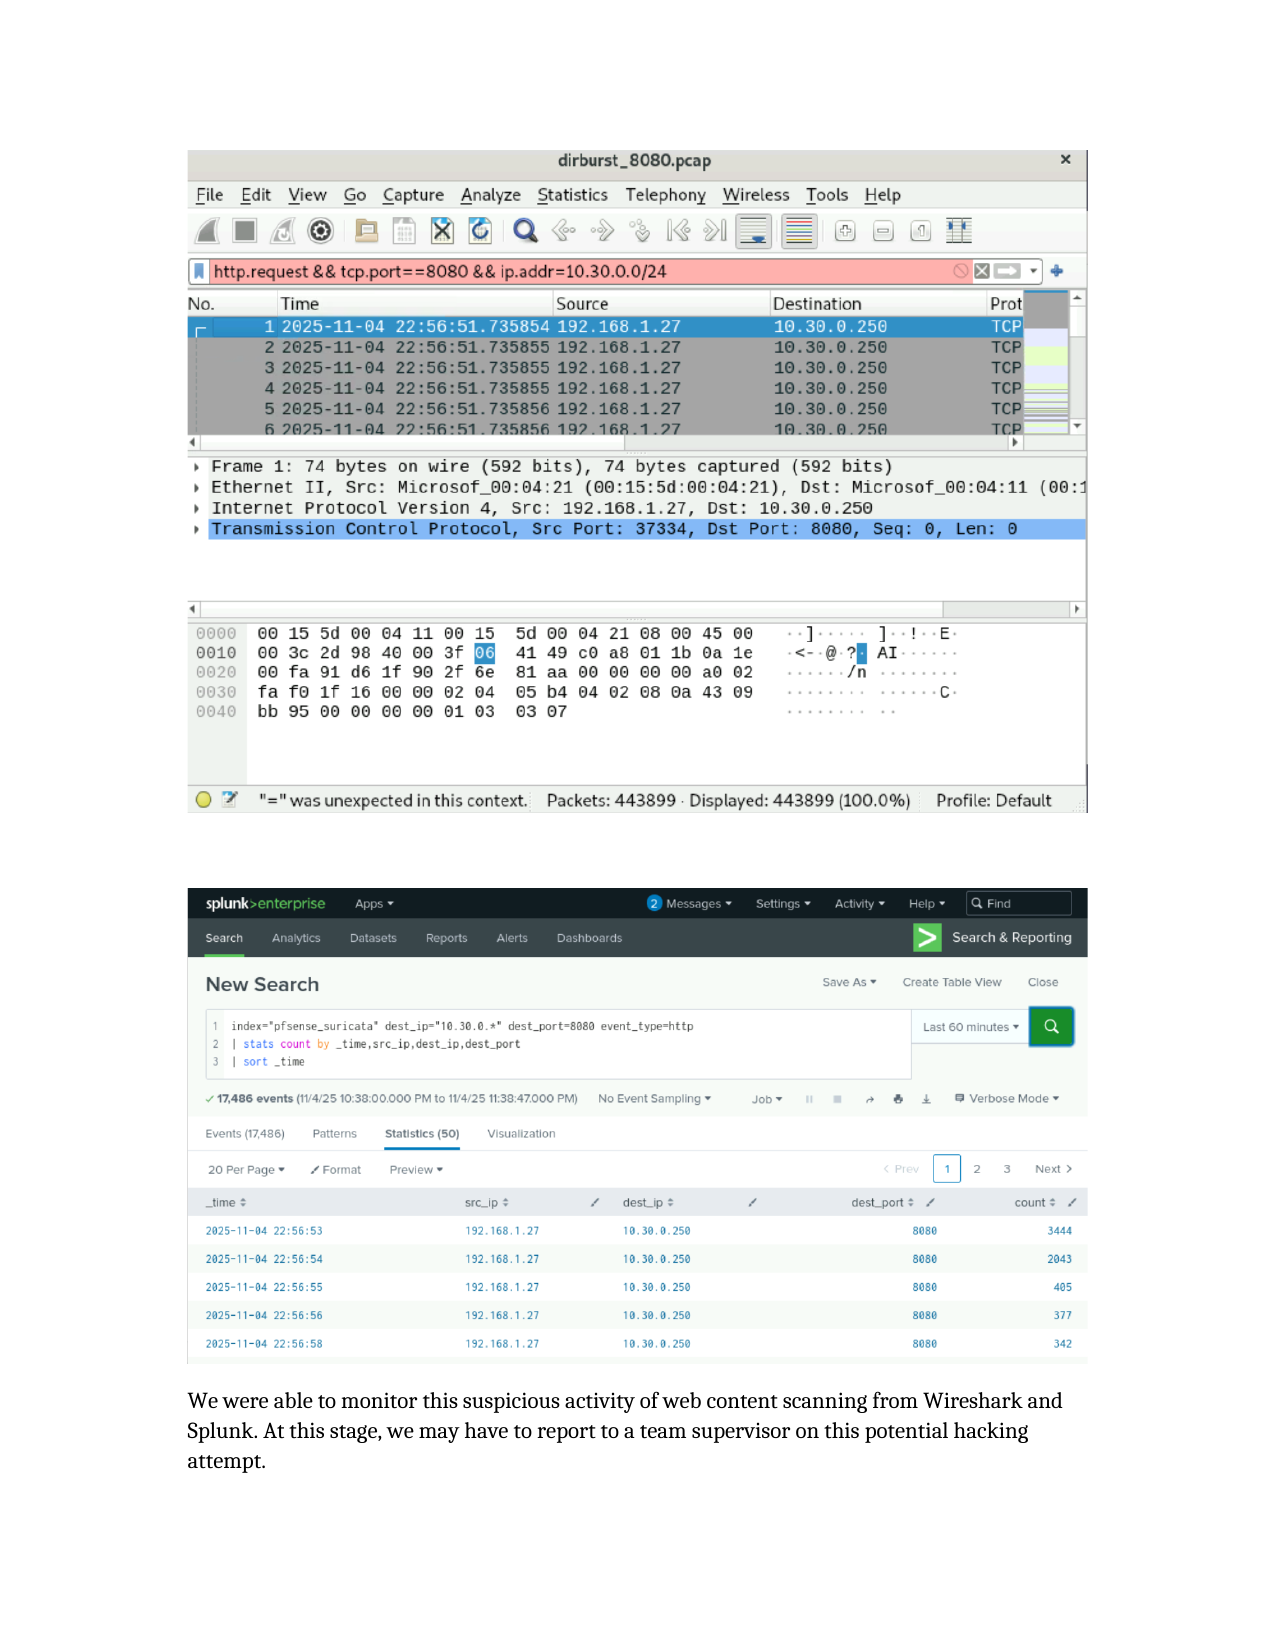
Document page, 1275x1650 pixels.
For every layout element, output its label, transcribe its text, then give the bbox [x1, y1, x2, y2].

picture [187, 150, 1088, 813]
text We were able to monitor this suspicious activity of web content scanning from Wireshark and Splunk. At this stage, we may have to report to a team supervisor on this potential hacking attempt. [187, 1388, 1087, 1474]
picture [187, 888, 1088, 1364]
